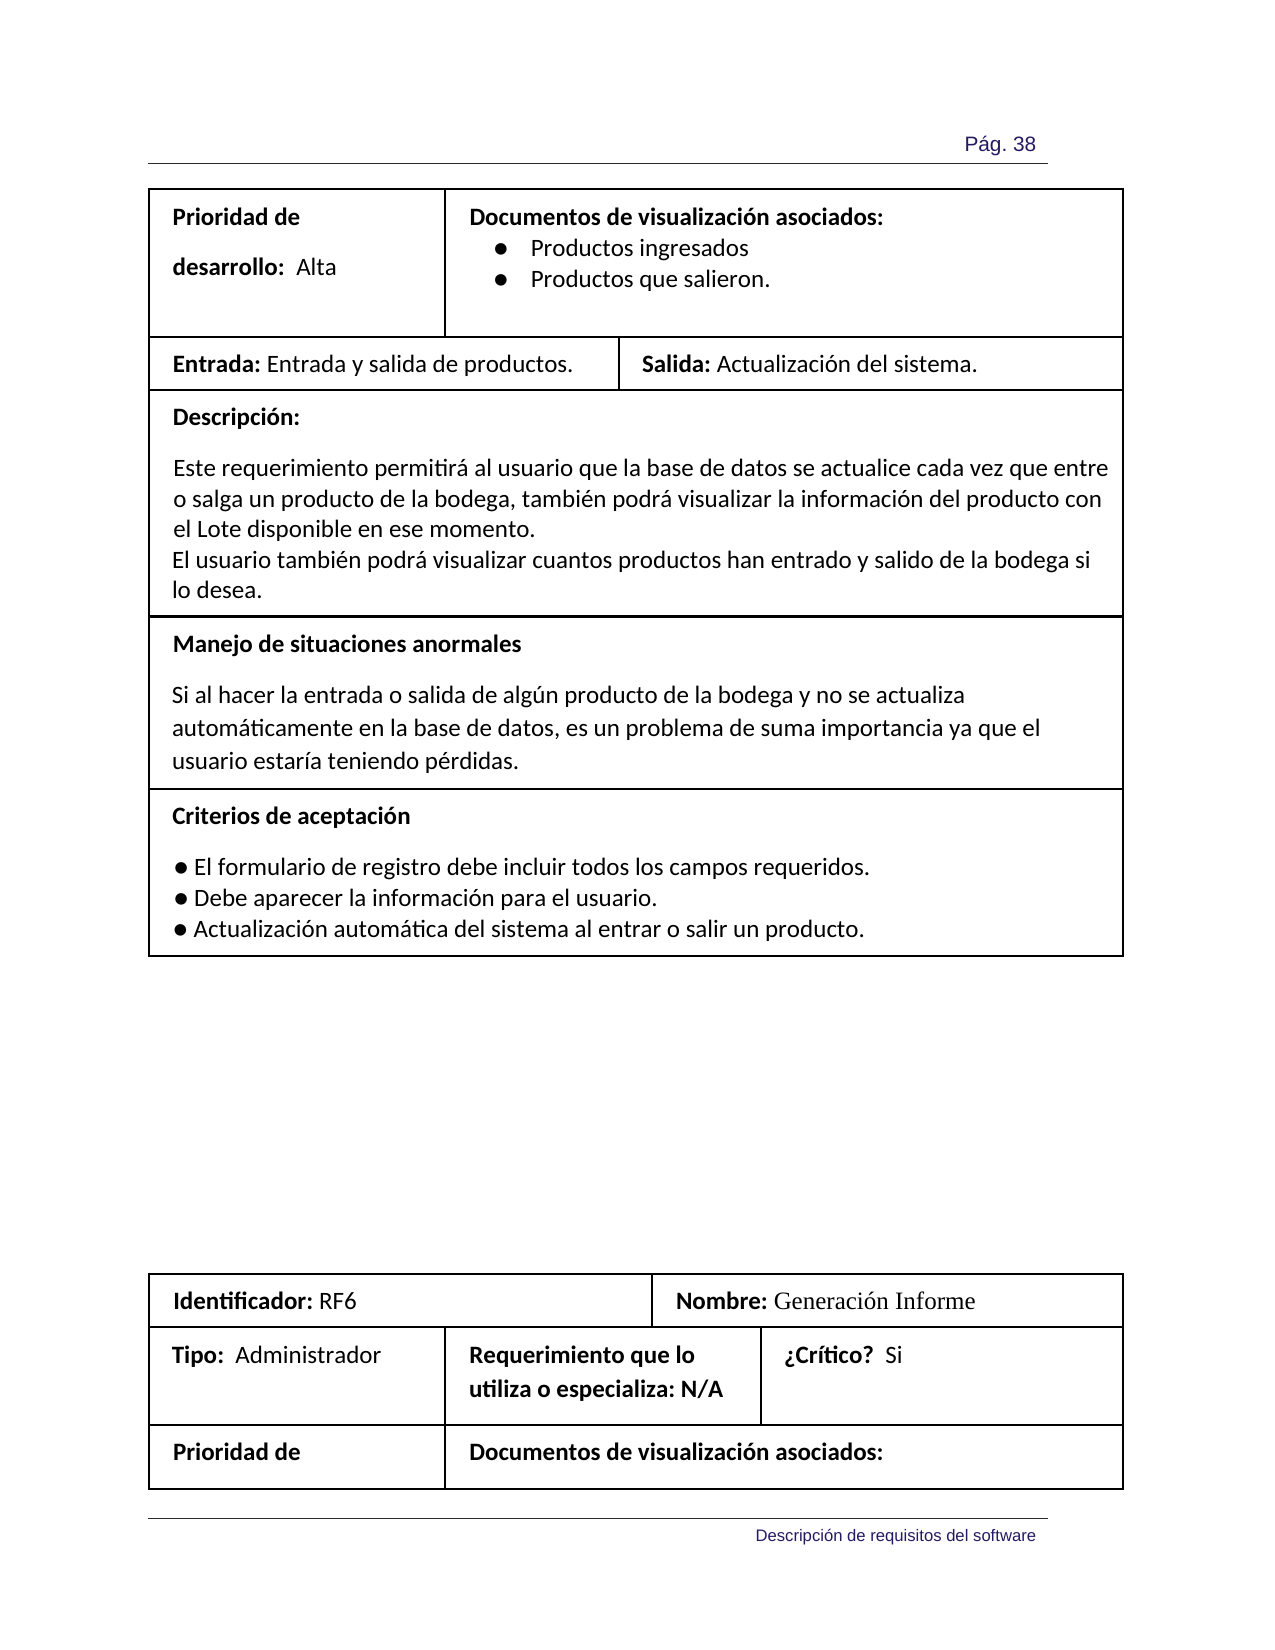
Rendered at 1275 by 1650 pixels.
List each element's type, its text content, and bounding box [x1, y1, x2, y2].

table_cell Salida: Actualización del sistema. [620, 338, 1122, 389]
table_cell Documentos de visualización asociados: Productos ingresados Productos que salieron. [446, 190, 1122, 336]
table_cell Descripción: Este requerimiento permitirá al usuario que la base de datos se actualice cada vez que entre o salga un producto de la bodega, también podrá visualizar la información del producto con el Lote disponible en ese momento. El usuario también podrá visualizar cuantos productos han entrado y salido de la bodega si lo desea. [150, 391, 1122, 615]
table_header Nombre: Generación Informe [653, 1275, 1122, 1326]
table_cell Criterios de aceptación ● El formulario de registro debe incluir todos los campos requeridos. ● Debe aparecer la información para el usuario. ● Actualización automática del sistema al entrar o salir un producto. [150, 790, 1122, 954]
table_cell Requerimiento que lo utiliza o especializa: N/A [446, 1328, 760, 1424]
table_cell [446, 1426, 1122, 1488]
table_cell Tipo: Administrador [150, 1328, 444, 1424]
table_cell Prioridad de desarrollo: Alta [150, 190, 444, 336]
table_cell ¿Crítico? Si [762, 1328, 1122, 1424]
table_header Identificador: RF6 [150, 1275, 651, 1326]
table_cell Entrada: Entrada y salida de productos. [150, 338, 618, 389]
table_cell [150, 1426, 444, 1488]
table_cell Manejo de situaciones anormales Si al hacer la entrada o salida de algún producto de la bodega y no se actualiza automáticamente en la base de datos, es un problema de suma importancia ya que el usuario estaría teniendo pérdidas. [150, 618, 1122, 788]
